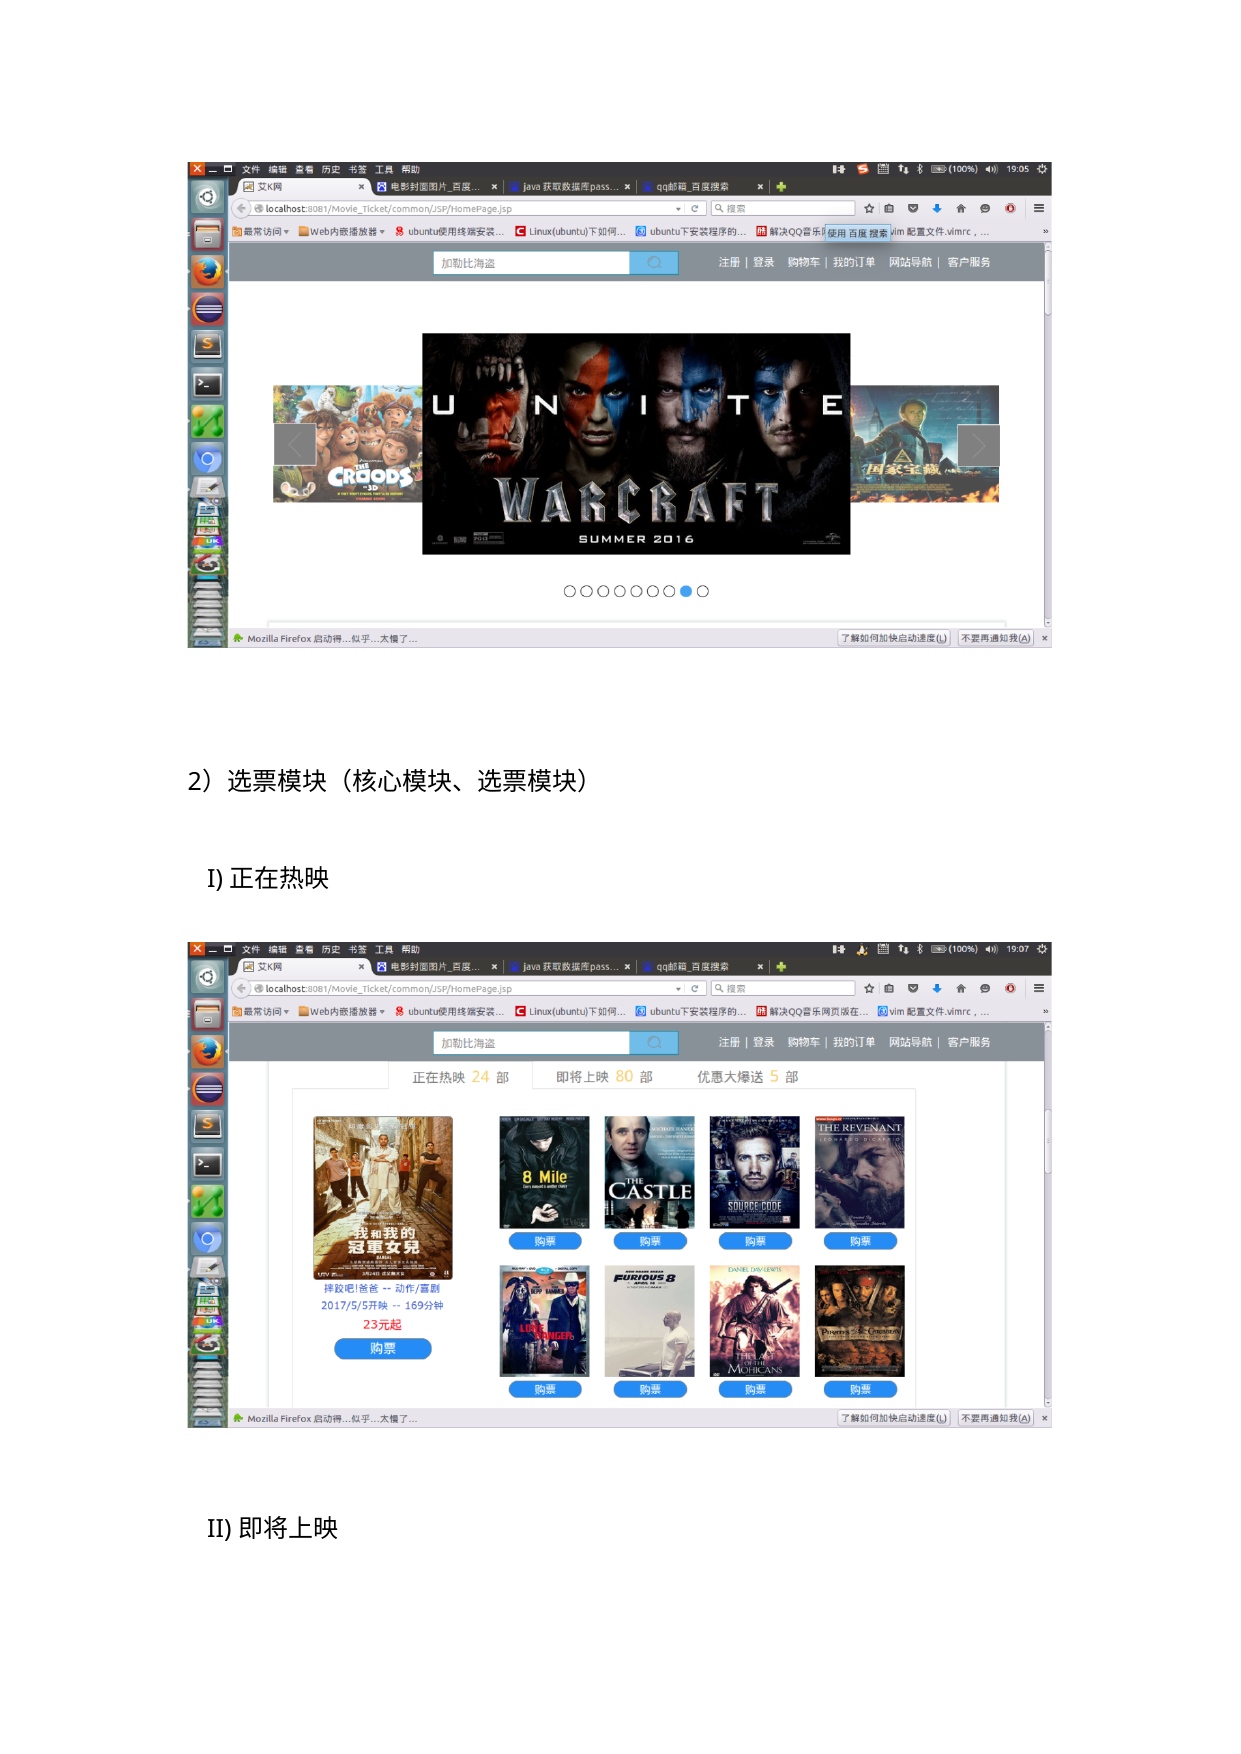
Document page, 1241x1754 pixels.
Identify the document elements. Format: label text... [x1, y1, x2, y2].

list 选票模块（核心模块、选票模块） [187, 747, 1053, 812]
list I) 正在热映 [187, 844, 1053, 909]
picture [187, 942, 1052, 1428]
picture [187, 162, 1052, 648]
list II) 即将上映 [187, 1494, 1053, 1559]
